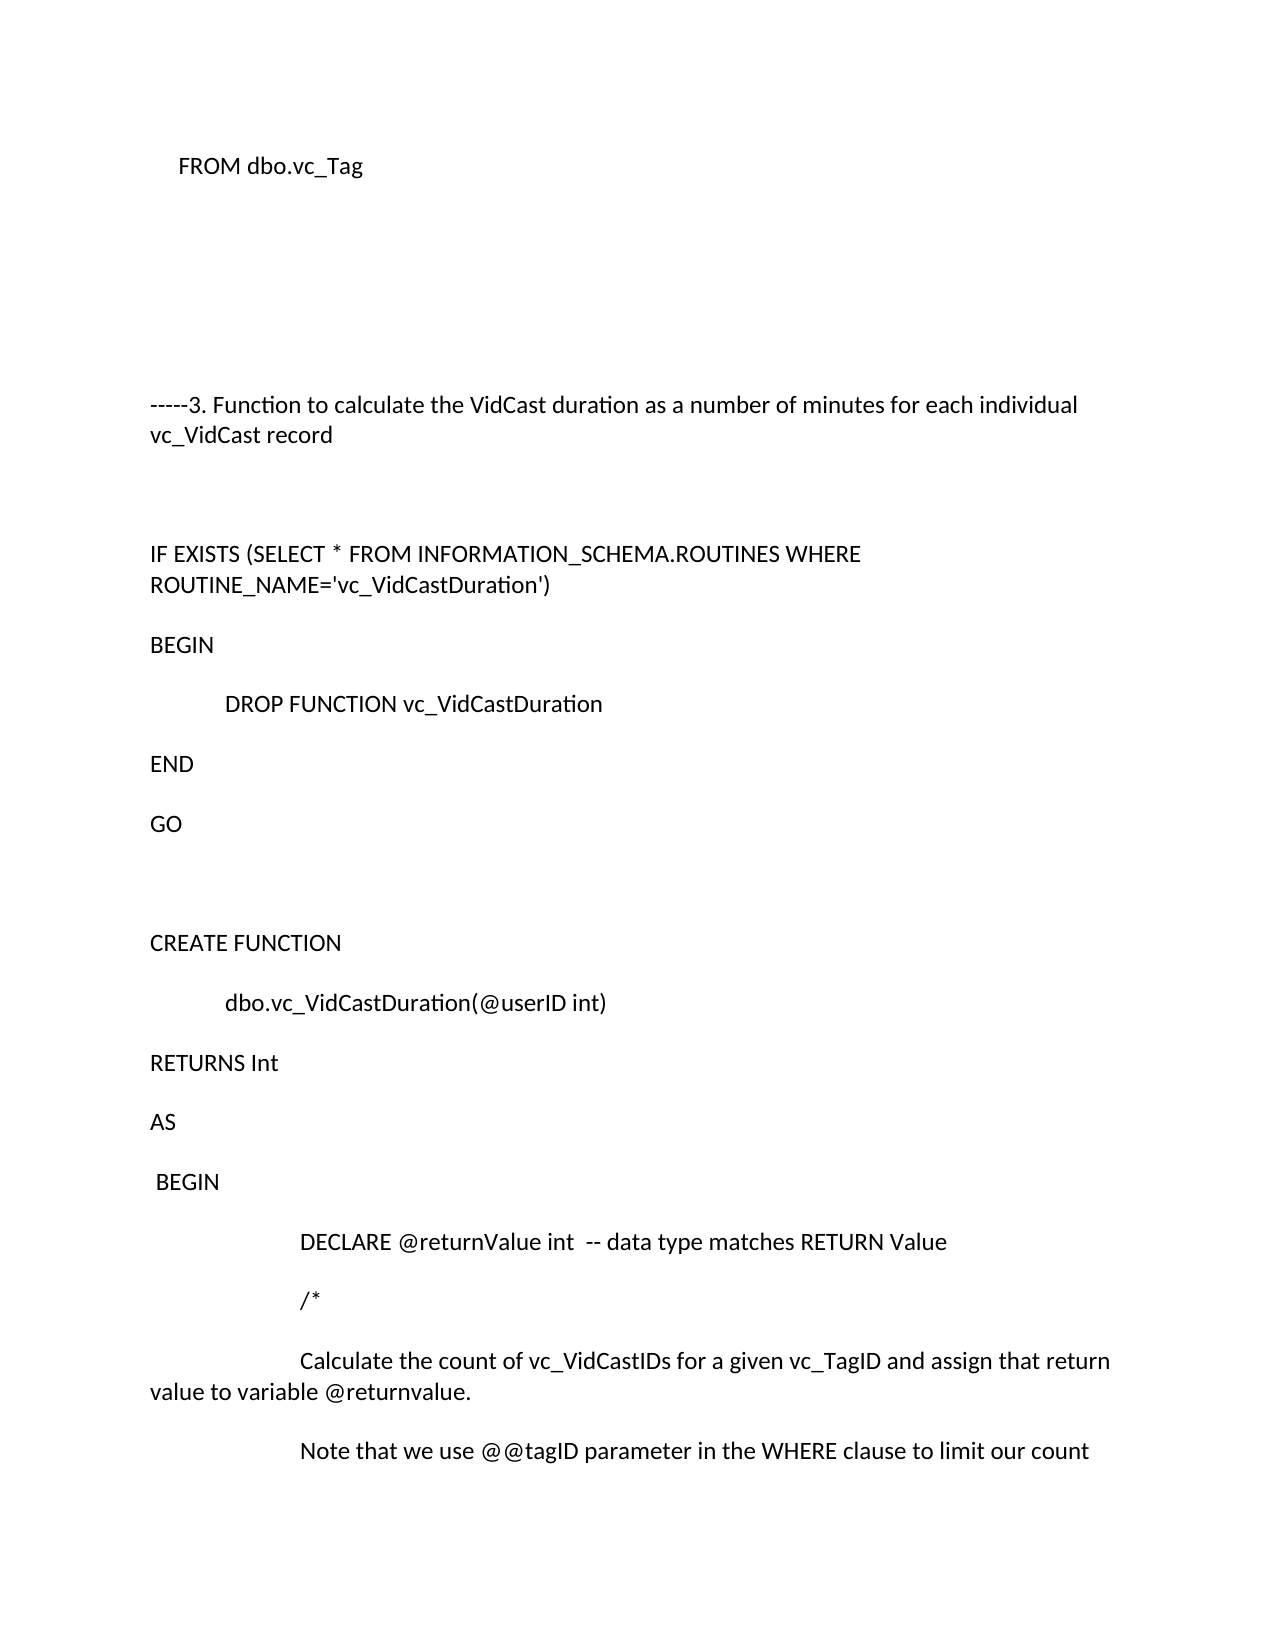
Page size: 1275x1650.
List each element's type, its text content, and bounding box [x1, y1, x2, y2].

text Calculate the count of vc_VidCastIDs for a given vc_TagID and assign that return value to variable @returnvalue. [150, 1345, 1125, 1406]
text AS [150, 1106, 1125, 1137]
text END [150, 748, 1125, 779]
text RETURNS Int [150, 1047, 1125, 1077]
text CREATE FUNCTION [150, 927, 1125, 958]
text GO [150, 808, 1125, 838]
text IF EXISTS (SELECT * FROM INFORMATION_SCHEMA.ROUTINES WHERE ROUTINE_NAME='vc_VidCastDuration') [150, 539, 1125, 600]
text BEGIN [150, 629, 1125, 659]
text Note that we use @@tagID parameter in the WHERE clause to limit our count [150, 1435, 1125, 1466]
text -----3. Function to calculate the VidCast duration as a number of minutes for each individual vc_VidCast record [150, 389, 1125, 450]
text dbo.vc_VidCastDuration(@userID int) [150, 987, 1125, 1017]
text DROP FUNCTION vc_VidCastDuration [150, 688, 1125, 719]
text FROM dbo.vc_Tag [150, 150, 1125, 181]
text DECLARE @returnValue int -- data type matches RETURN Value [150, 1226, 1125, 1256]
text /* [150, 1285, 1125, 1316]
text BEGIN [150, 1166, 1125, 1197]
